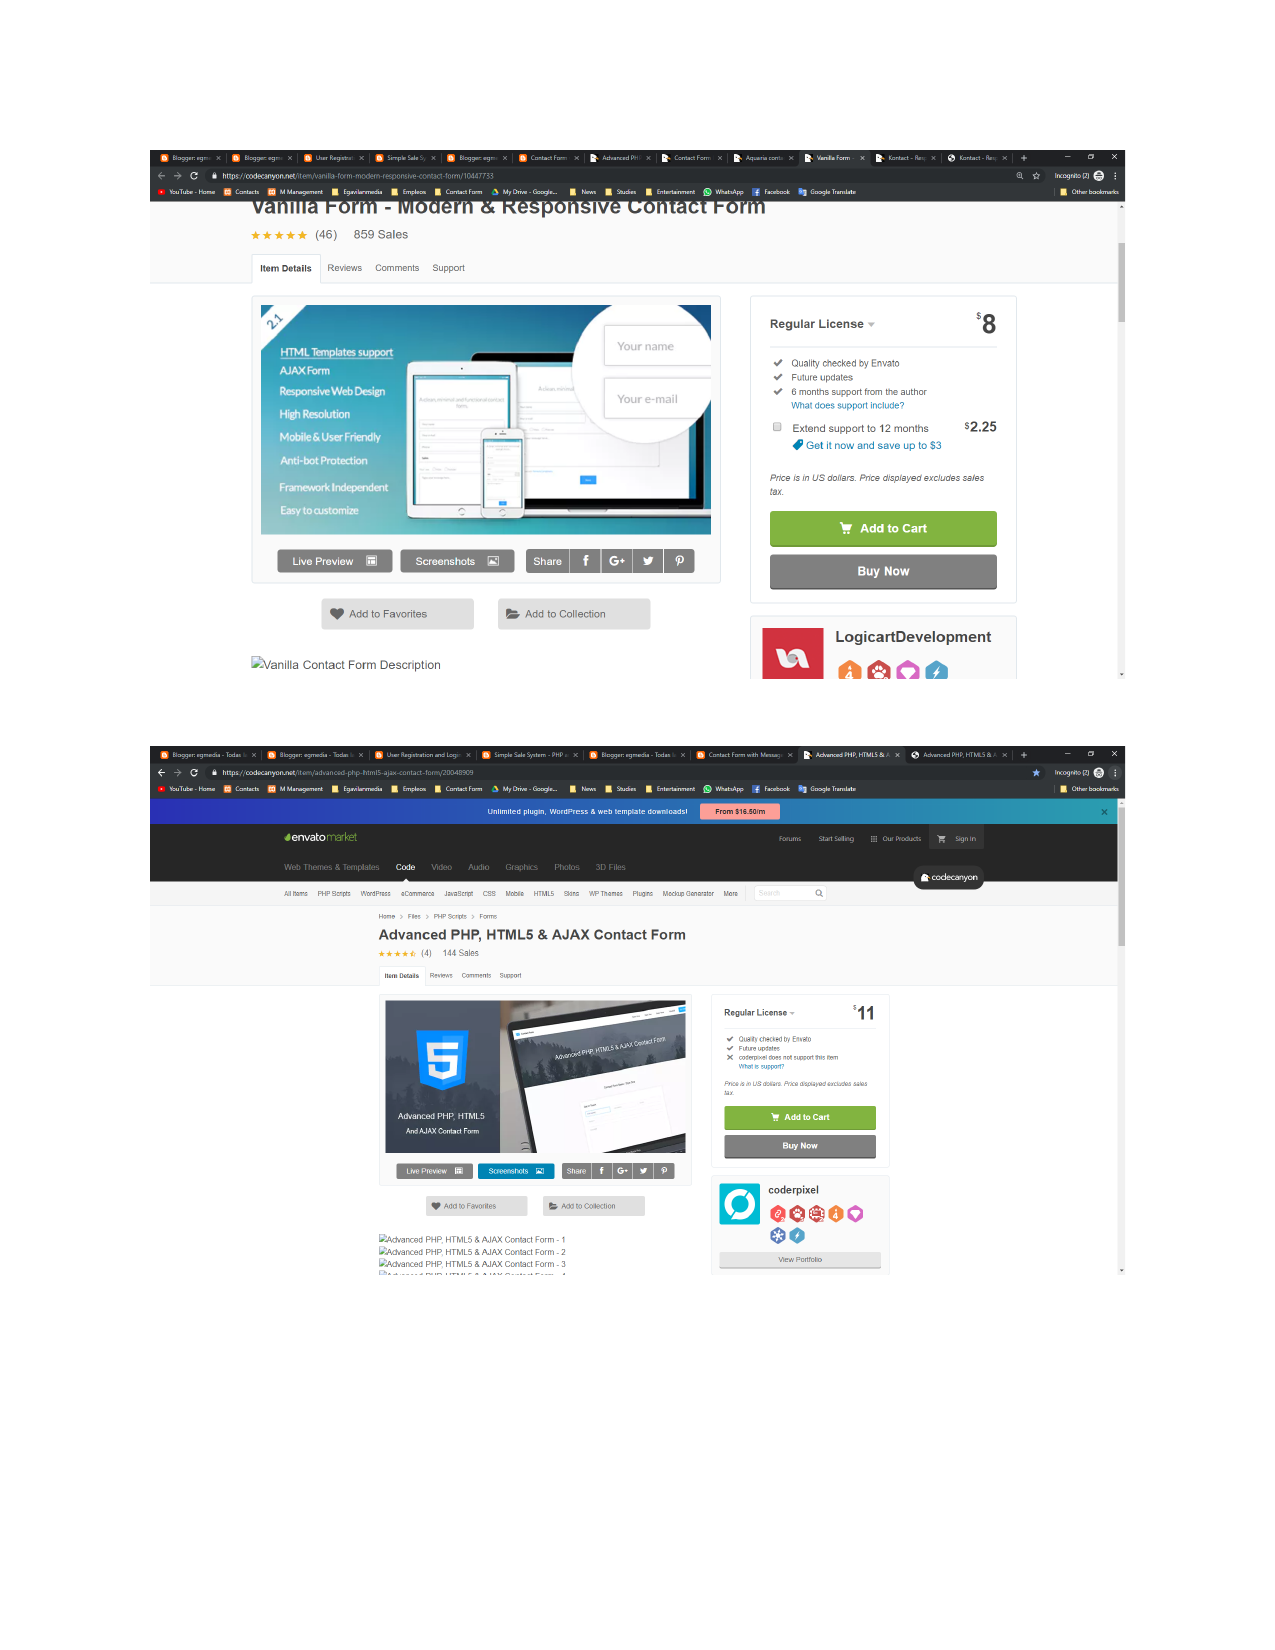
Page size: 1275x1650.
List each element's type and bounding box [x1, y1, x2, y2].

picture [150, 746, 1125, 1275]
picture [150, 150, 1125, 679]
